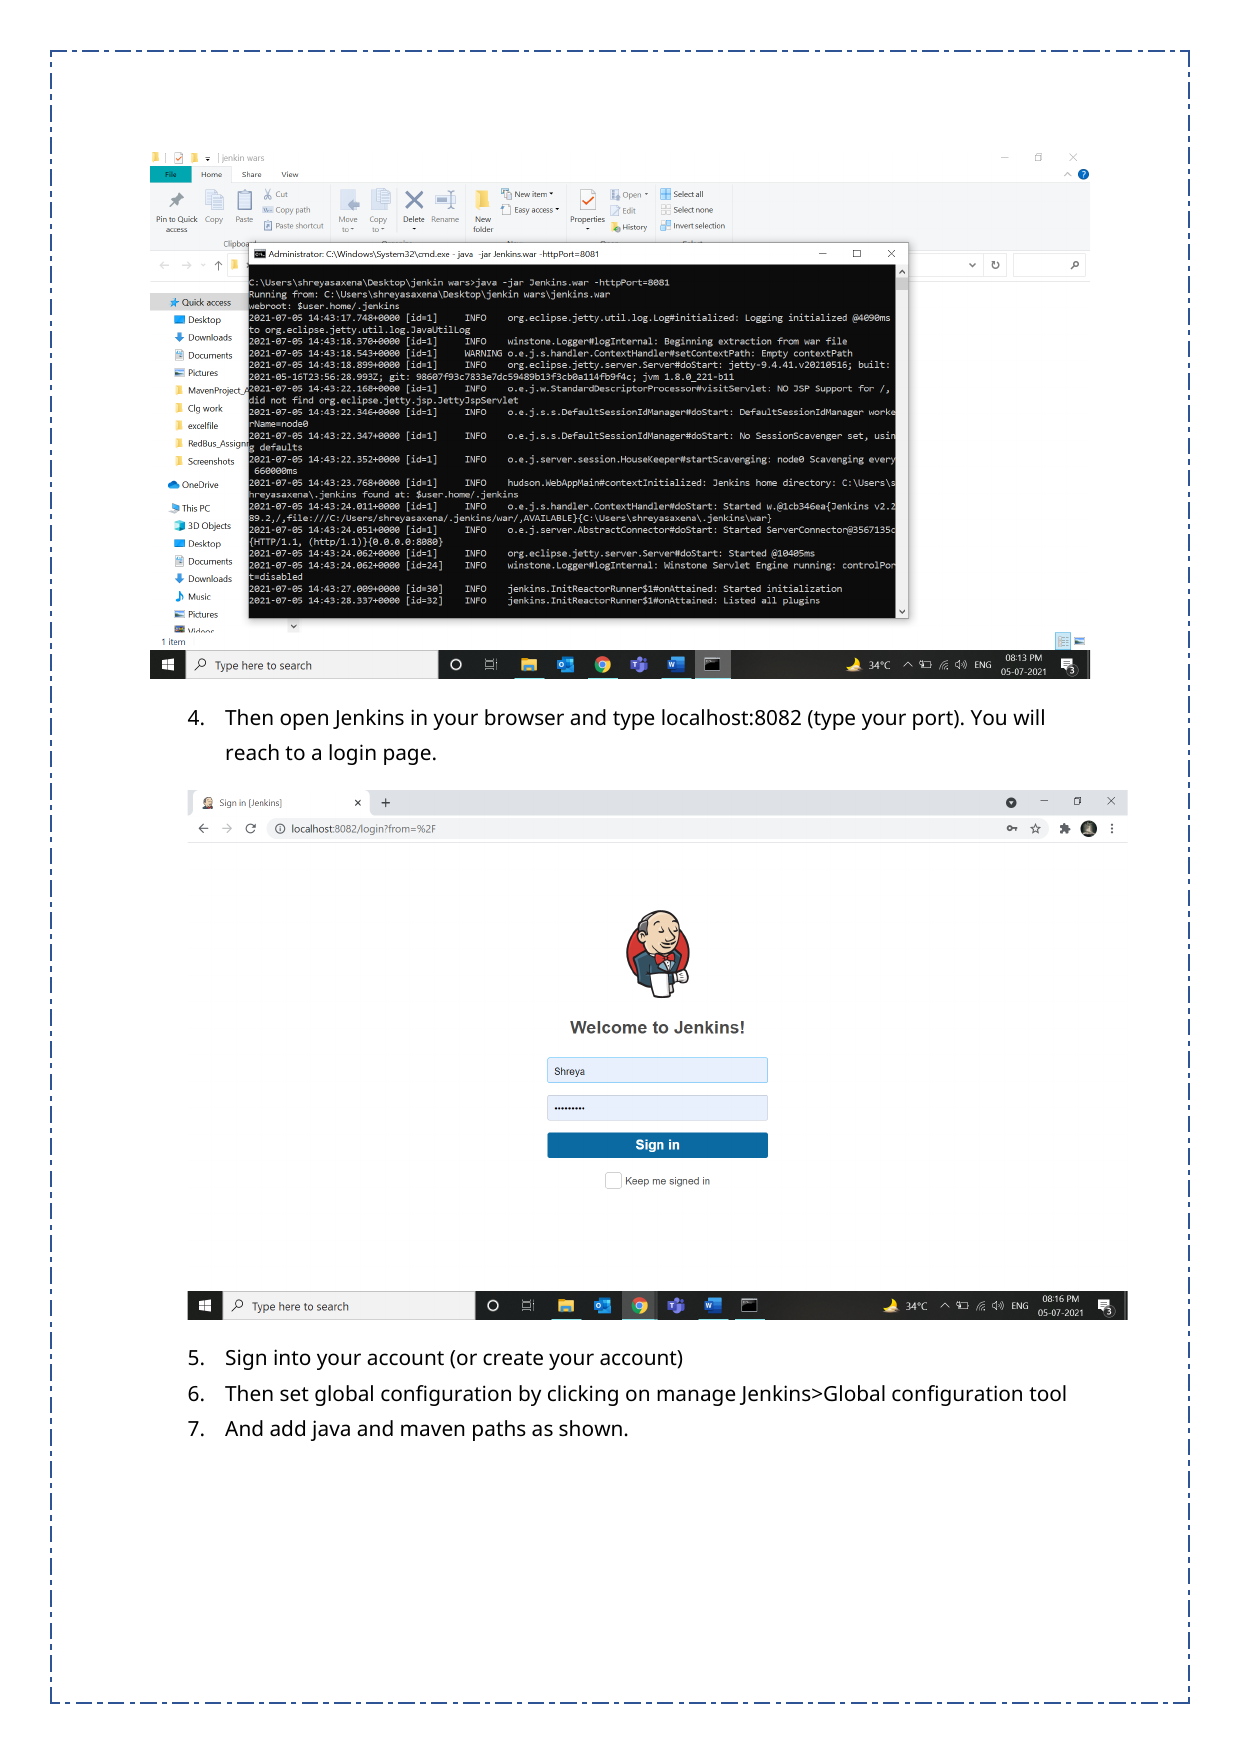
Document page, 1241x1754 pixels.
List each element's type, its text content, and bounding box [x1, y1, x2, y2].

picture [187, 790, 1128, 1320]
list Then set global configuration by clicking on manage Jenkins>Global configuration tool [187, 1379, 1090, 1407]
picture [150, 150, 1091, 679]
list Then open Jenkins in your browser and type localhost:8082 (type your port). You will reach to a login page. [187, 703, 1090, 767]
list Sign into your account (or create your account) [187, 1343, 1090, 1372]
list And add java and maven paths as shown. [187, 1414, 1090, 1443]
